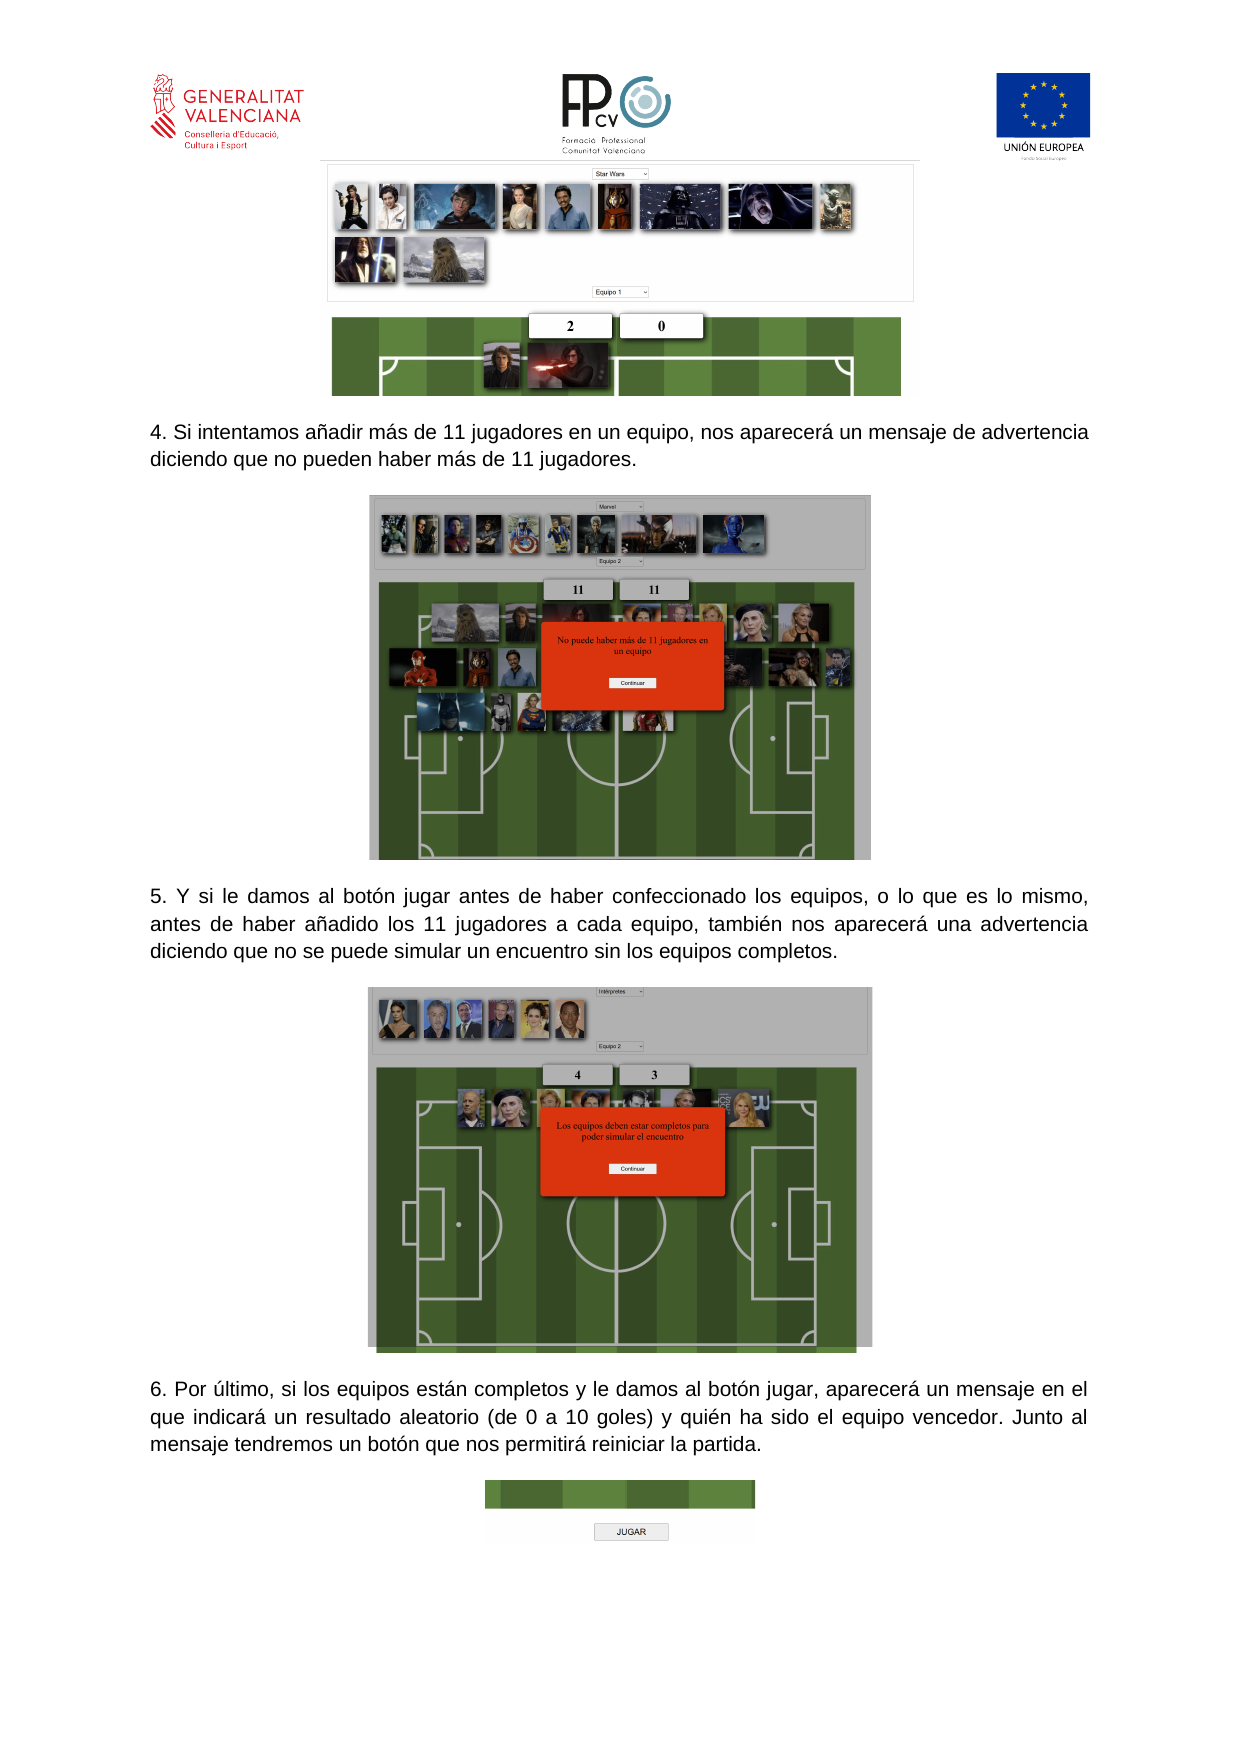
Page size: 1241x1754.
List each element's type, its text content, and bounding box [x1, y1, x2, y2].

picture [367, 987, 873, 1353]
picture [150, 73, 1091, 396]
text 5. Y si le damos al botón jugar antes de haber confeccionado los equipos, o lo que es lo mismo, antes de haber añadido los 11 jugadores a cada equipo, también nos aparecerá una advertencia diciendo que no se puede simular un encuentro sin los equipos completos. [150, 884, 1090, 963]
text 4. Si intentamos añadir más de 11 jugadores en un equipo, nos aparecerá un mensaje de advertencia diciendo que no pueden haber más de 11 jugadores. [150, 420, 1090, 471]
text 6. Por último, si los equipos están completos y le damos al botón jugar, aparecerá un mensaje en el que indicará un resultado aleatorio (de 0 a 10 goles) y quién ha sido el equipo vencedor. Junto al mensaje tendremos un botón que nos permitirá reiniciar la partida. [150, 1377, 1090, 1456]
picture [485, 1480, 756, 1544]
picture [369, 495, 871, 860]
